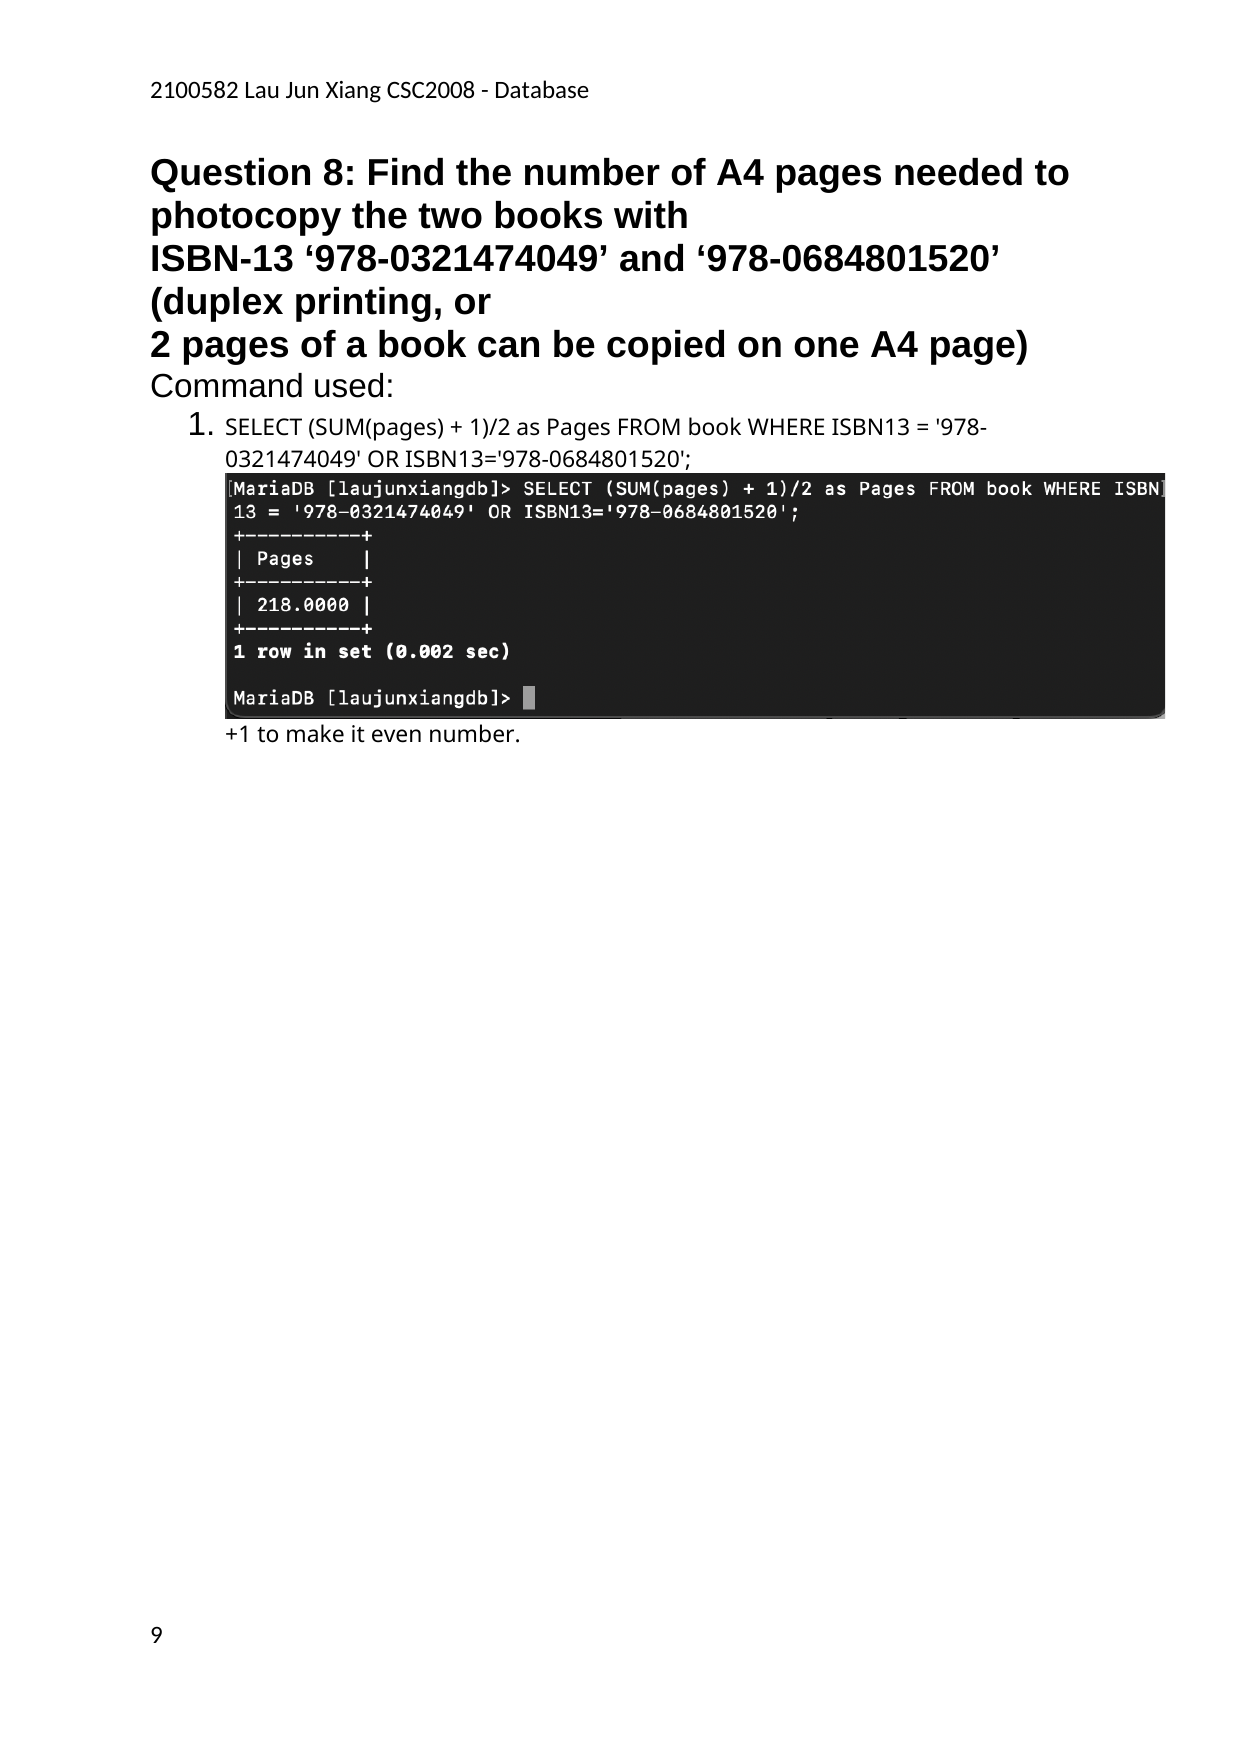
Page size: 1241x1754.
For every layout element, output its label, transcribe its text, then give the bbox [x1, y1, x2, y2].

text 2 pages of a book can be copied on one A4 page) [150, 322, 1090, 366]
text Question 8: Find the number of A4 pages needed to photocopy the two books with [150, 150, 1090, 236]
text Command used: [150, 366, 1090, 404]
picture [225, 473, 1166, 719]
text ISBN-13 ‘978-0321474049’ and ‘978-0684801520’ (duplex printing, or [150, 236, 1090, 322]
